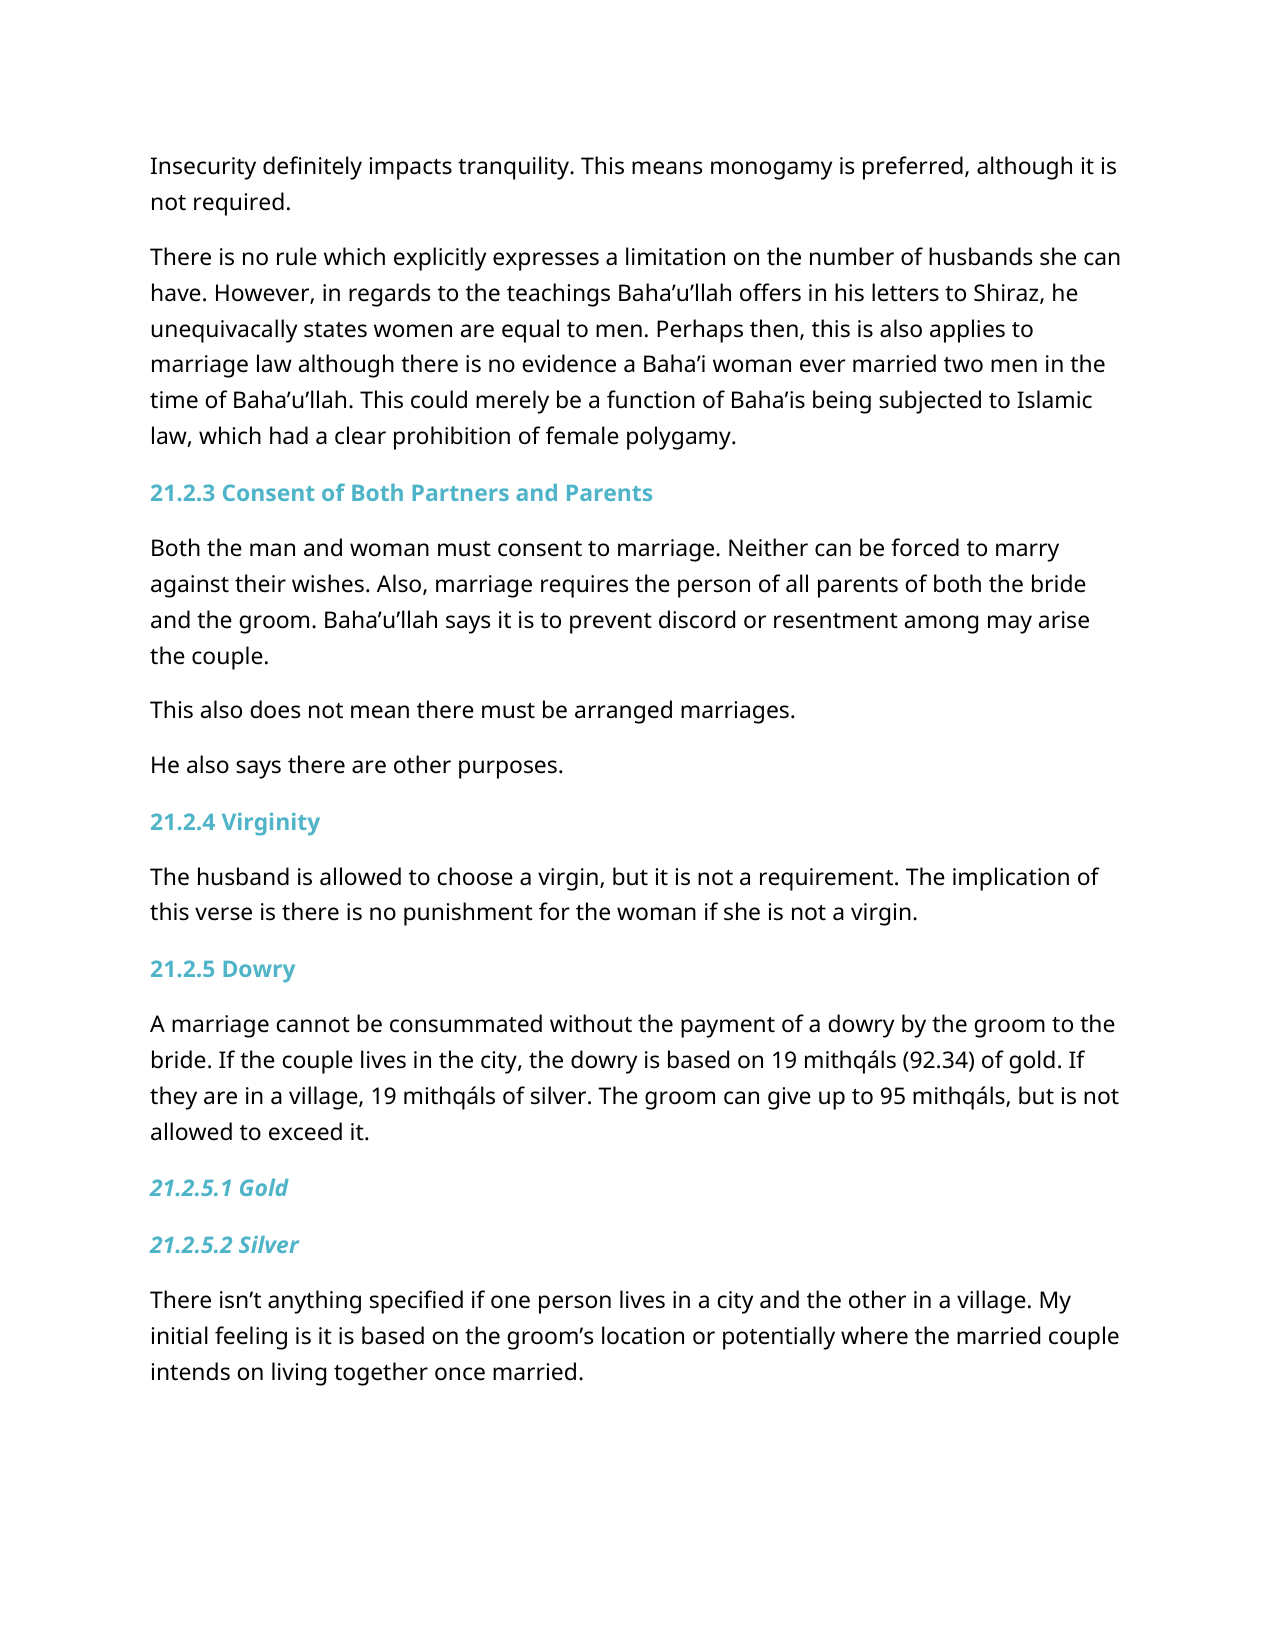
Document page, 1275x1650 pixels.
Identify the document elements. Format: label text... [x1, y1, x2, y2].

subtitle 21.2.4 Virginity [150, 806, 1125, 837]
subtitle 21.2.3 Consent of Both Partners and Parents [150, 477, 1125, 508]
text There is no rule which explicitly expresses a limitation on the number of husbands she can have. However, in regards to the teachings Baha’u’llah offers in his letters to Shiraz, he unequivacally states women are equal to men. Perhaps then, this is also applies to marriage law although there is no evidence a Baha’i woman ever married two men in the time of Baha’u’llah. This could merely be a function of Baha’is being subjected to Islamic law, which had a clear prohibition of female polygamy. [150, 241, 1125, 452]
subtitle 21.2.5 Dowry [150, 953, 1125, 984]
text There isn’t anything specified if one person lives in a city and the other in a village. My initial feeling is it is based on the groom’s location or potentially where the married couple intends on living together once married. [150, 1284, 1125, 1387]
subtitle 21.2.5.1 Gold [150, 1172, 1125, 1204]
text Both the man and woman must consent to marriage. Neither can be forced to marry against their wishes. Also, marriage requires the person of all parents of both the bride and the groom. Baha’u’llah says it is to prevent discord or resentment among may arise the couple. [150, 532, 1125, 671]
text He also says there are other purposes. [150, 749, 1125, 780]
text A marriage cannot be consummated without the payment of a dowry by the groom to the bride. If the couple lives in the city, the dowry is based on 19 mithqáls (92.34) of gold. If they are in a village, 19 mithqáls of silver. The groom can give up to 95 mithqáls, but is not allowed to exceed it. [150, 1008, 1125, 1147]
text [150, 150, 1125, 217]
text This also does not mean there must be arranged marriages. [150, 694, 1125, 726]
text The husband is allowed to choose a virgin, but it is not a requirement. The implication of this verse is there is no punishment for the woman if she is not a virgin. [150, 860, 1125, 928]
subtitle 21.2.5.2 Silver [150, 1229, 1125, 1260]
